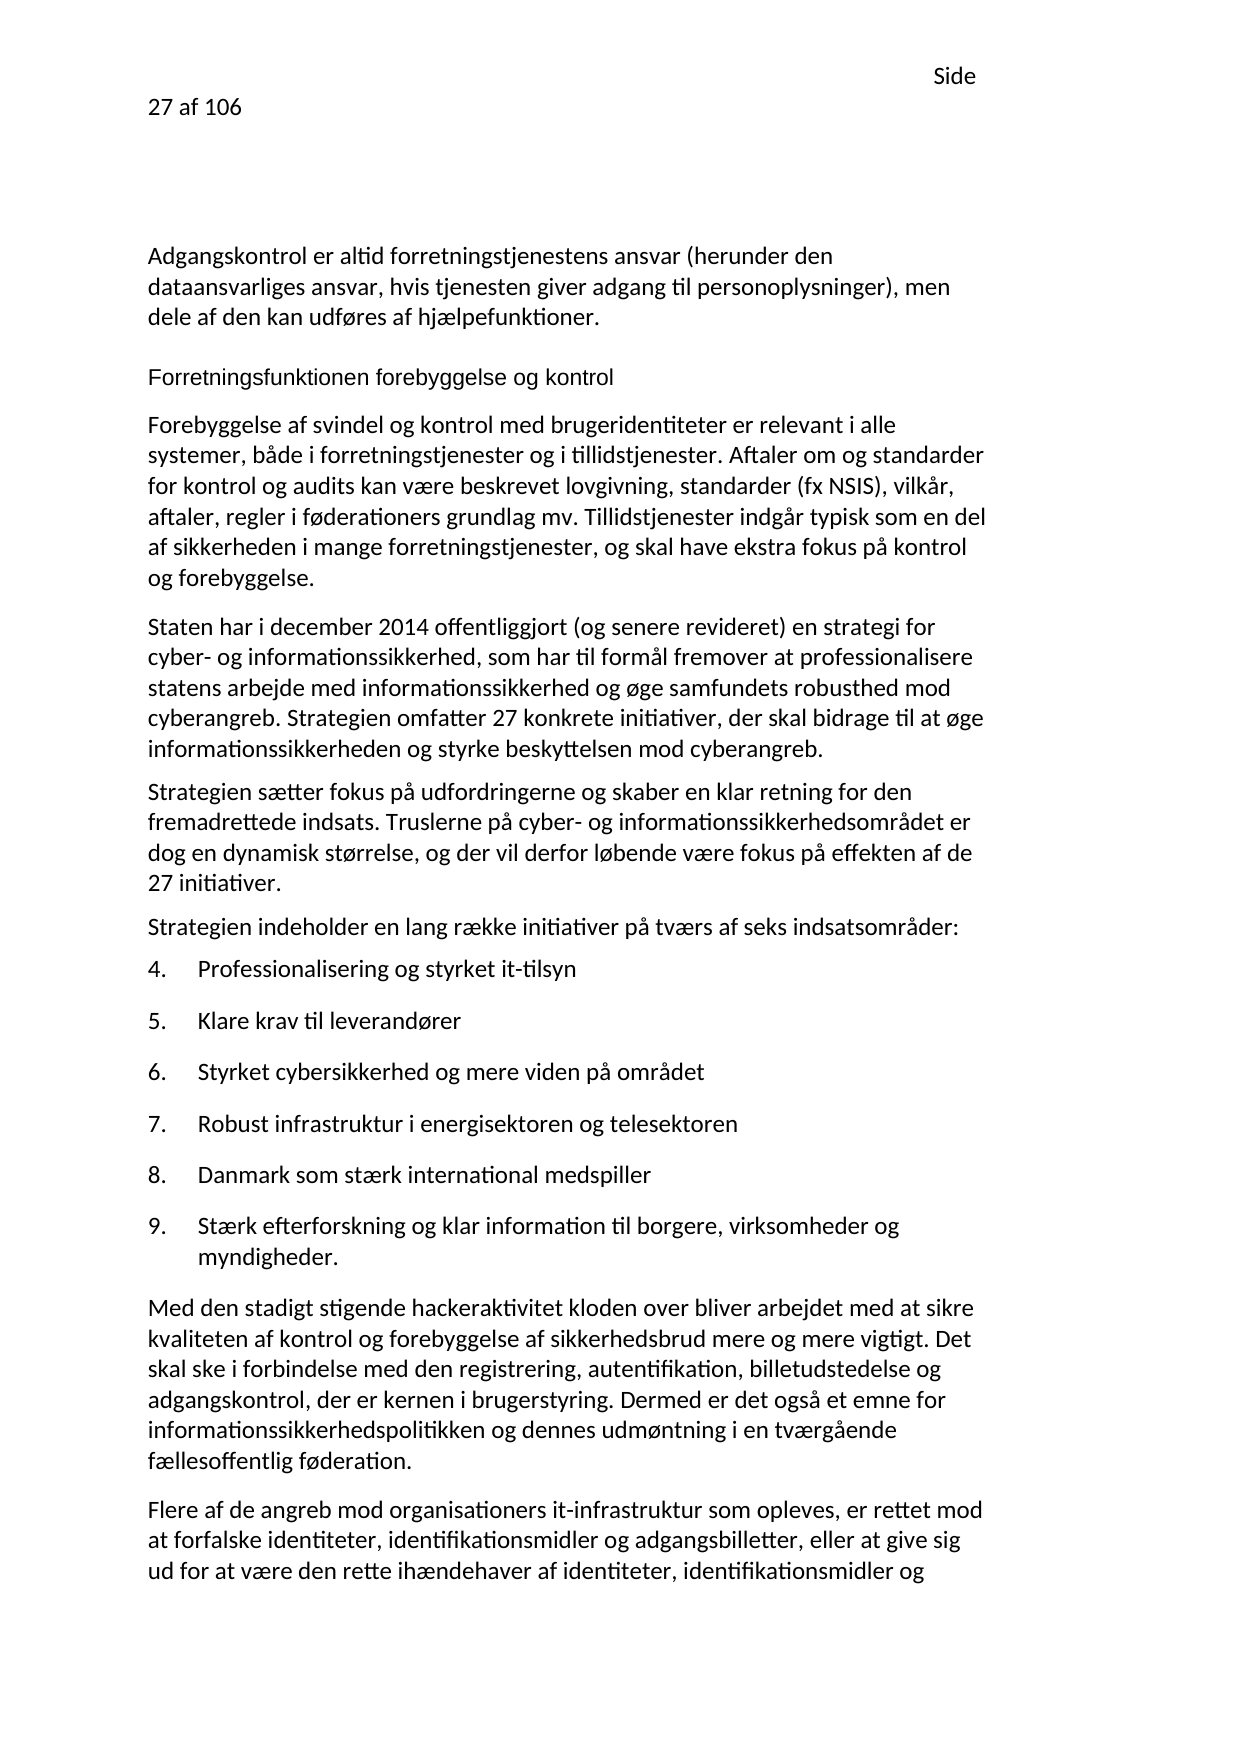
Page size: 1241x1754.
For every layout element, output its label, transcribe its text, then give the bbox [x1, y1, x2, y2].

text Med den stadigt stigende hackeraktivitet kloden over bliver arbejdet med at sikre kvaliteten af kontrol og forebyggelse af sikkerhedsbrud mere og mere vigtigt. Det skal ske i forbindelse med den registrering, autentifikation, billetudstedelse og adgangskontrol, der er kernen i brugerstyring. Dermed er det også et emne for informationssikkerhedspolitikken og dennes udmøntning i en tværgående fællesoffentlig føderation. [148, 1292, 992, 1475]
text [148, 1494, 992, 1586]
text Adgangskontrol er altid forretningstjenestens ansvar (herunder den dataansvarliges ansvar, hvis tjenesten giver adgang til personoplysninger), men dele af den kan udføres af hjælpefunktioner. [148, 240, 992, 332]
text Strategien sætter fokus på udfordringerne og skaber en klar retning for den fremadrettede indsats. Truslerne på cyber- og informationssikkerhedsområdet er dog en dynamisk størrelse, og der vil derfor løbende være fokus på effekten af de 27 initiativer. [148, 776, 992, 898]
list Professionalisering og styrket it-tilsyn [148, 954, 992, 984]
list Danmark som stærk international medspiller [148, 1159, 992, 1189]
text Staten har i december 2014 offentliggjort (og senere revideret) en strategi for cyber- og informationssikkerhed, som har til formål fremover at professionalisere statens arbejde med informationssikkerhed og øge samfundets robusthed mod cyberangreb. Strategien omfatter 27 konkrete initiativer, der skal bidrage til at øge informationssikkerheden og styrke beskyttelsen mod cyberangreb. [148, 611, 992, 763]
text Forebyggelse af svindel og kontrol med brugeridentiteter er relevant i alle systemer, både i forretningstjenester og i tillidstjenester. Aftaler om og standarder for kontrol og audits kan være beskrevet lovgivning, standarder (fx NSIS), vilkår, aftaler, regler i føderationers grundlag mv. Tillidstjenester indgår typisk som en del af sikkerheden i mange forretningstjenester, og skal have ekstra fokus på kontrol og forebyggelse. [148, 409, 992, 592]
subtitle Forretningsfunktionen forebyggelse og kontrol [148, 361, 992, 390]
text Strategien indeholder en lang række initiativer på tværs af seks indsatsområder: [148, 911, 992, 941]
list Robust infrastruktur i energisektoren og telesektoren [148, 1108, 992, 1138]
list Stærk efterforskning og klar information til borgere, virksomheder og myndigheder. [148, 1210, 992, 1271]
list Styrket cybersikkerhed og mere viden på området [148, 1056, 992, 1087]
list Klare krav til leverandører [148, 1005, 992, 1036]
